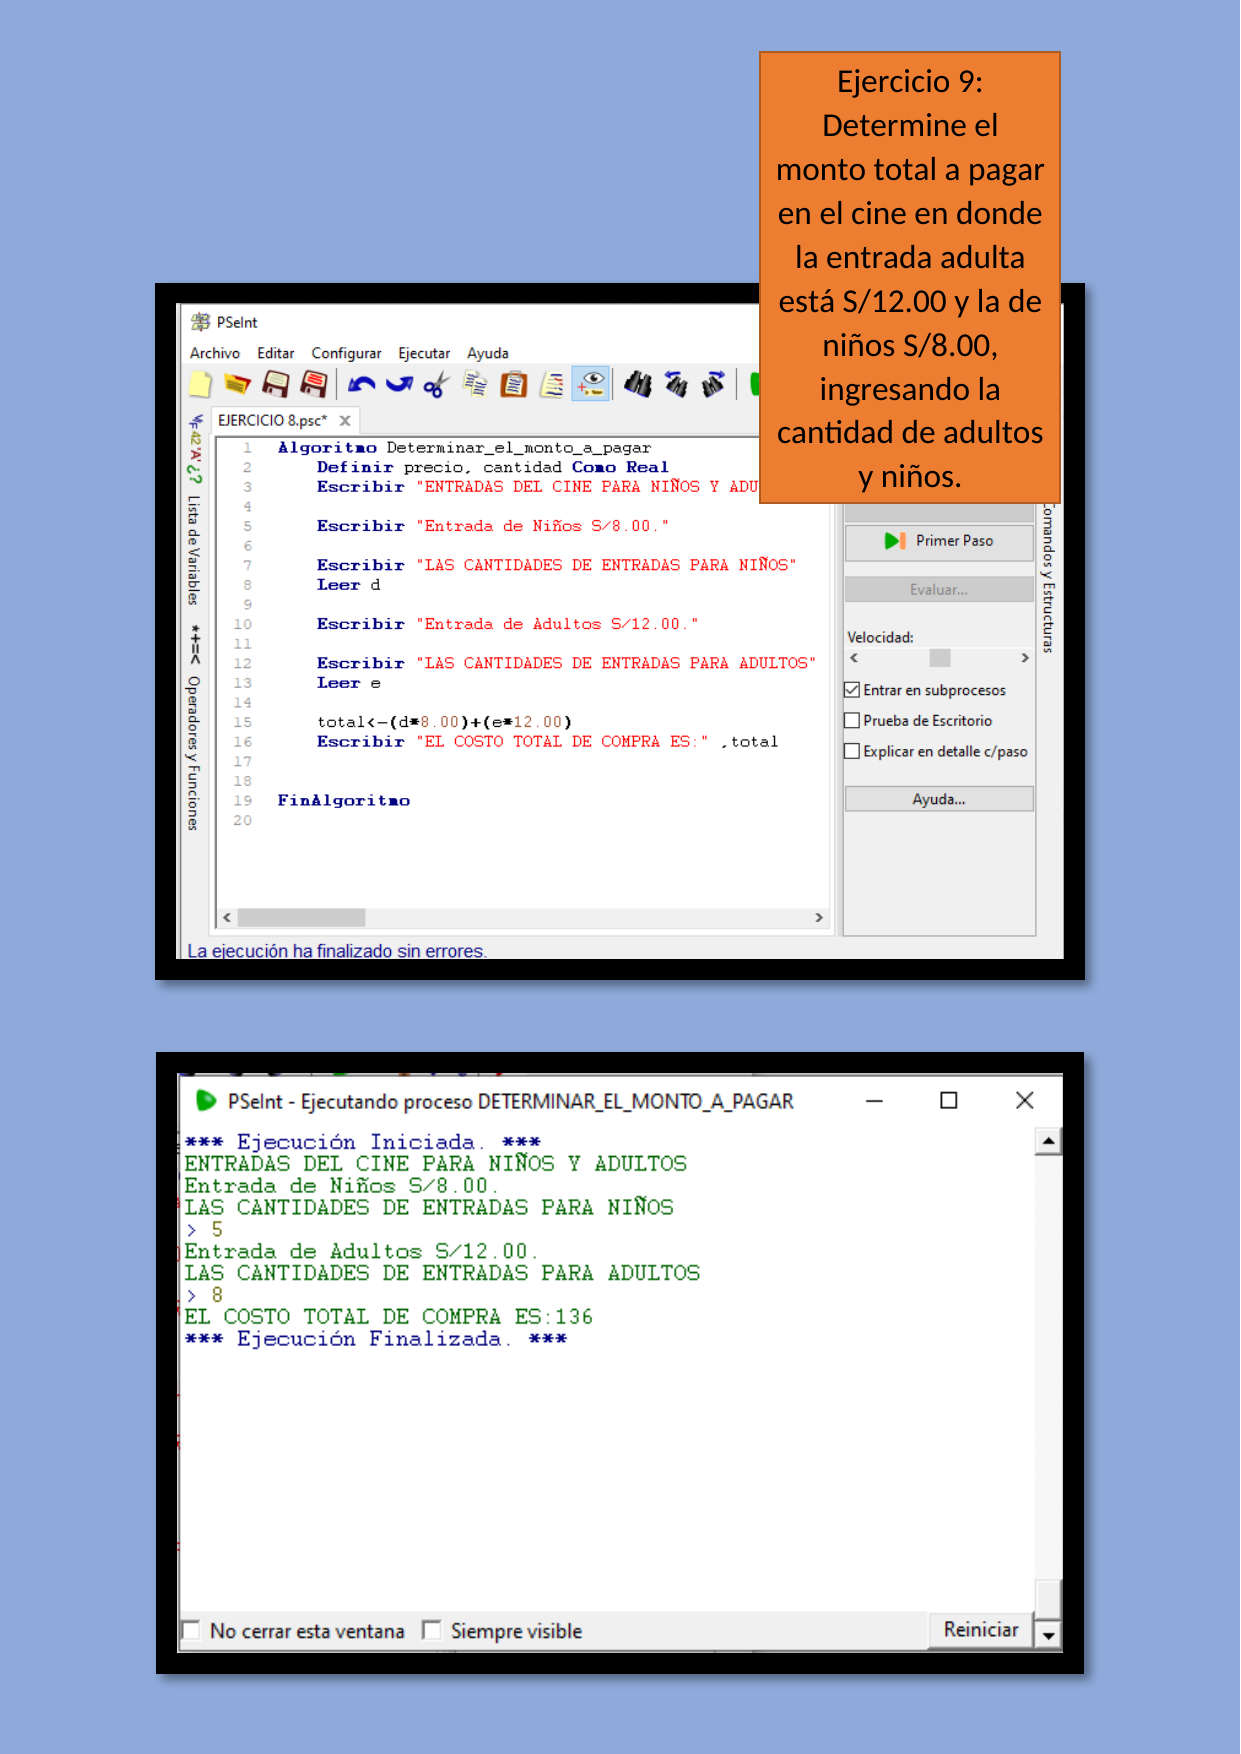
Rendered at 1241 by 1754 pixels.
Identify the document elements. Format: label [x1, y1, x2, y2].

picture [177, 1073, 1063, 1653]
picture [176, 303, 1064, 959]
